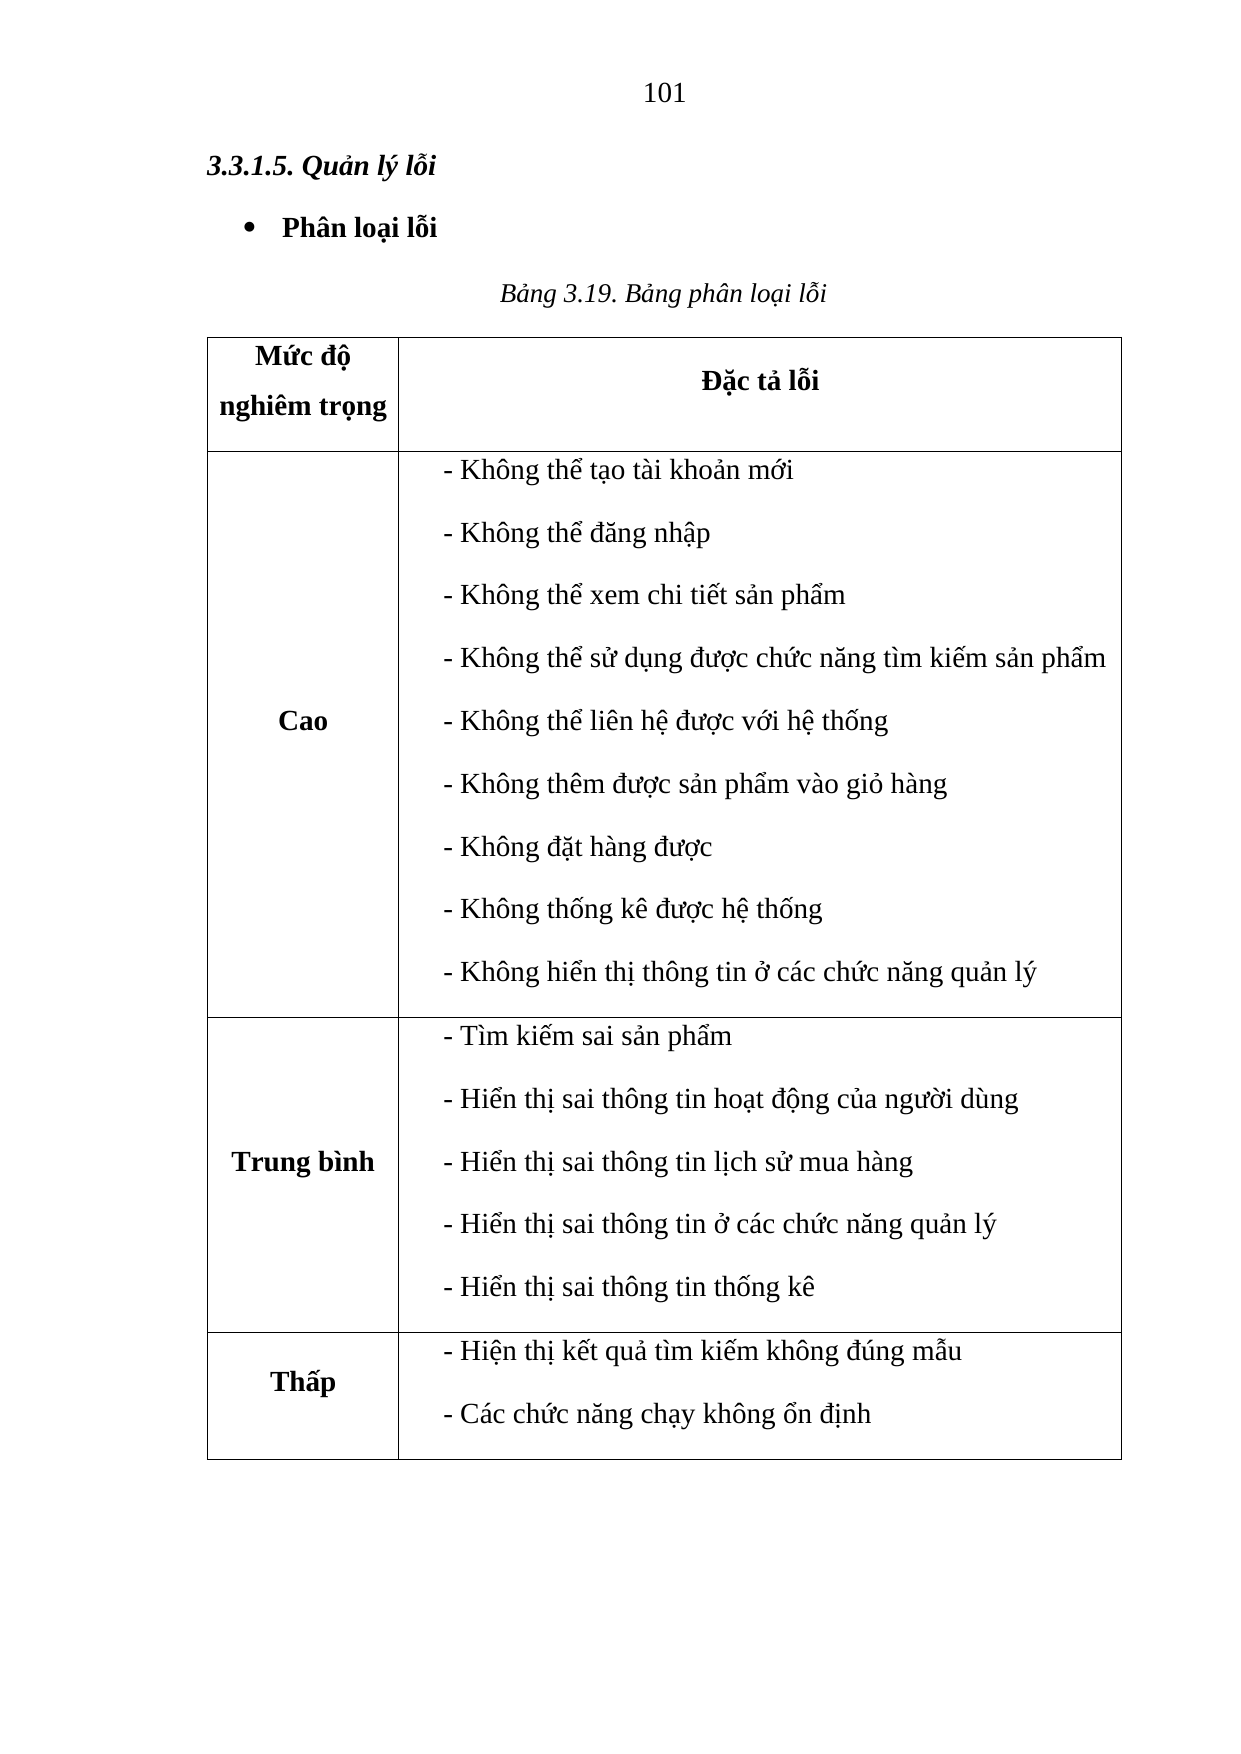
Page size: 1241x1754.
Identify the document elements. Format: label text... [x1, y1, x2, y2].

table_cell - Tìm kiếm sai sản phẩm - Hiển thị sai thông tin hoạt động của người dùng - Hiển thị sai thông tin lịch sử mua hàng - Hiển thị sai thông tin ở các chức năng quản lý - Hiển thị sai thông tin thống kê [399, 1018, 1121, 1332]
table_header Mức độ nghiêm trọng [208, 338, 398, 451]
list Phân loại lỗi [244, 211, 1122, 244]
table_cell - Không thể tạo tài khoản mới - Không thể đăng nhập - Không thể xem chi tiết sản phẩm - Không thể sử dụng được chức năng tìm kiếm sản phẩm - Không thể liên hệ được với hệ thống - Không thêm được sản phẩm vào giỏ hàng - Không đặt hàng được - Không thống kê được hệ thống - Không hiển thị thông tin ở các chức năng quản lý [399, 452, 1121, 1017]
table_cell - Hiện thị kết quả tìm kiếm không đúng mẫu - Các chức năng chạy không ổn định [399, 1333, 1121, 1459]
subtitle Quản lý lỗi [207, 148, 1122, 181]
table_header Đặc tả lỗi [399, 338, 1121, 451]
table_cell Thấp [208, 1333, 398, 1459]
table_cell Cao [208, 452, 398, 1017]
table_cell Trung bình [208, 1018, 398, 1332]
